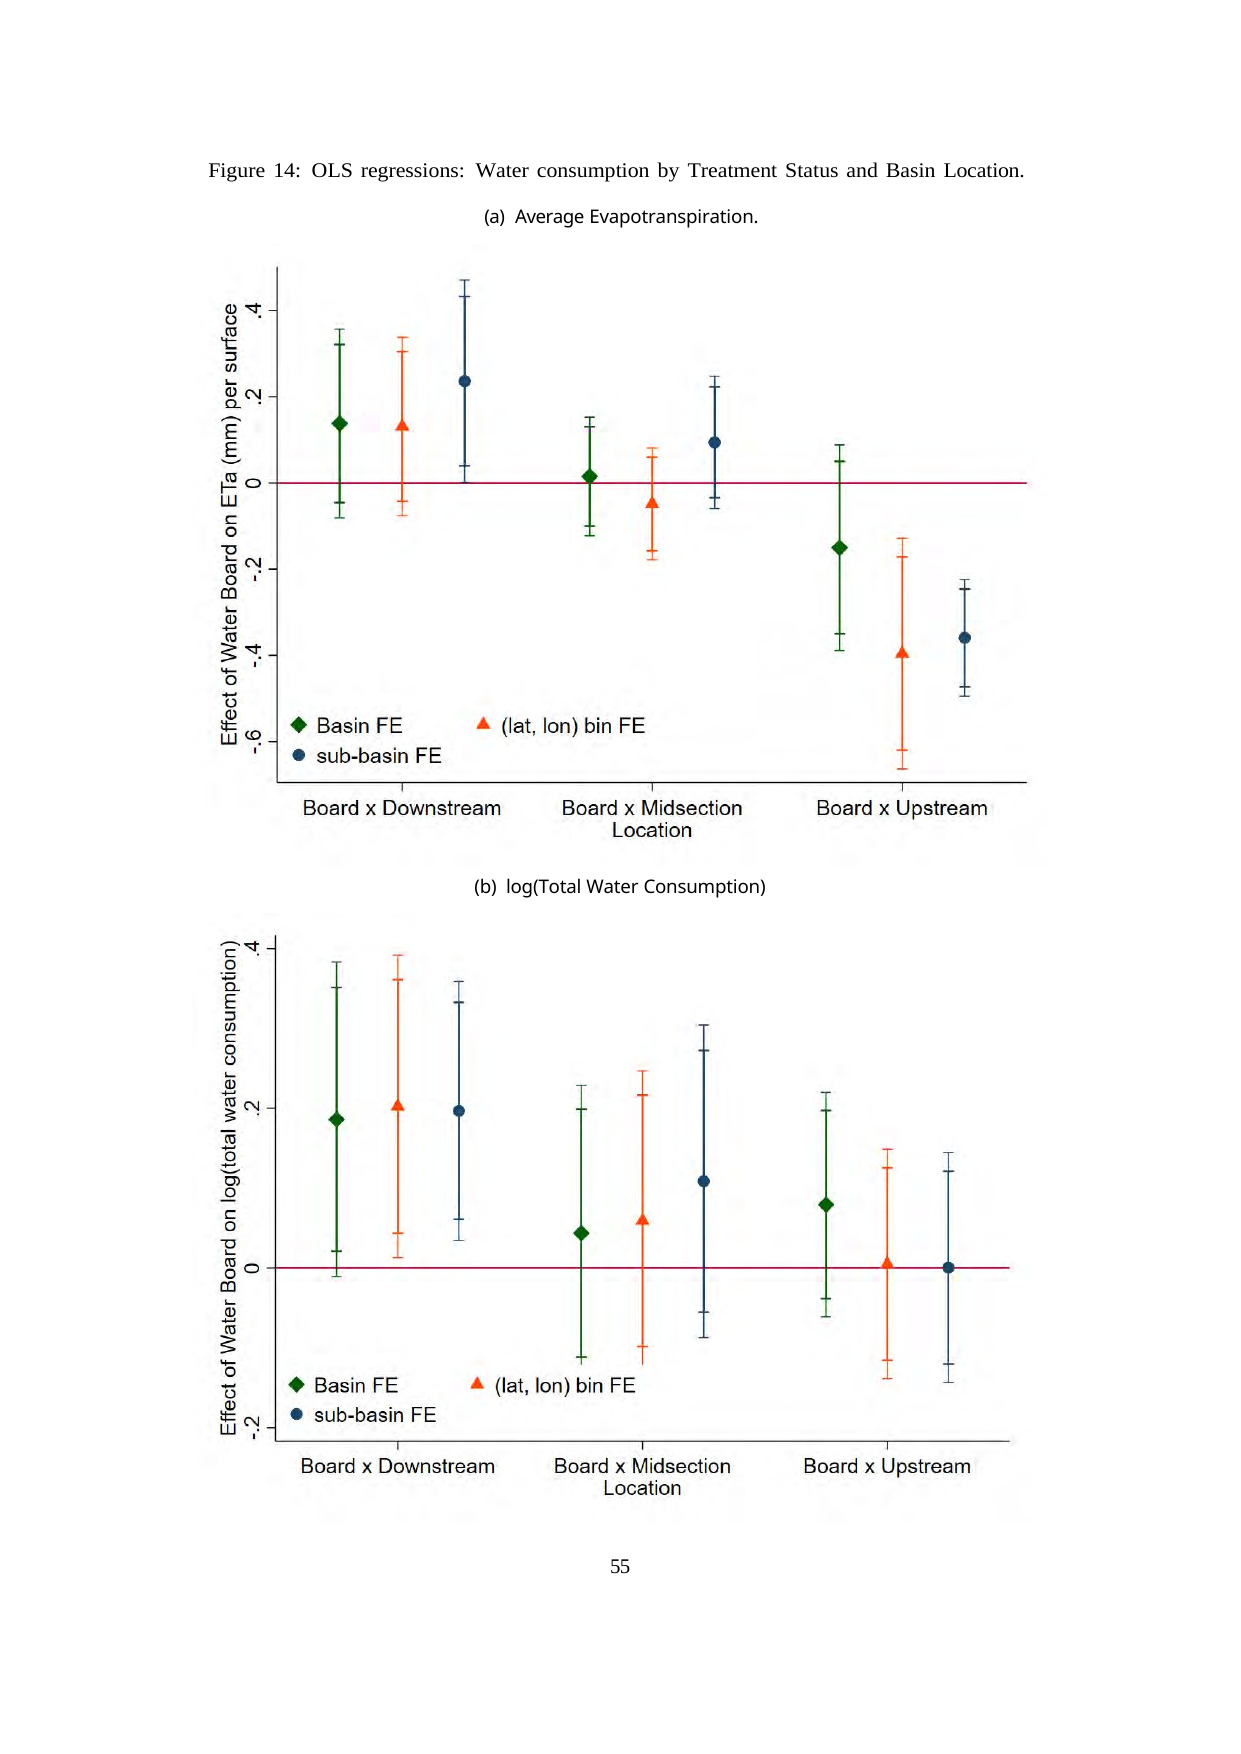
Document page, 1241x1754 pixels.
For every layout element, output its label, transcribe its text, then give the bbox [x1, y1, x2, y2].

picture [192, 244, 1049, 867]
list Average Evapotranspiration. [484, 204, 1240, 229]
picture [192, 913, 1031, 1524]
text Figure 14: OLS regressions: Water consumption by Treatment Status and Basin Location. [208, 158, 1240, 182]
list log(Total Water Consumption) [474, 250, 1240, 899]
